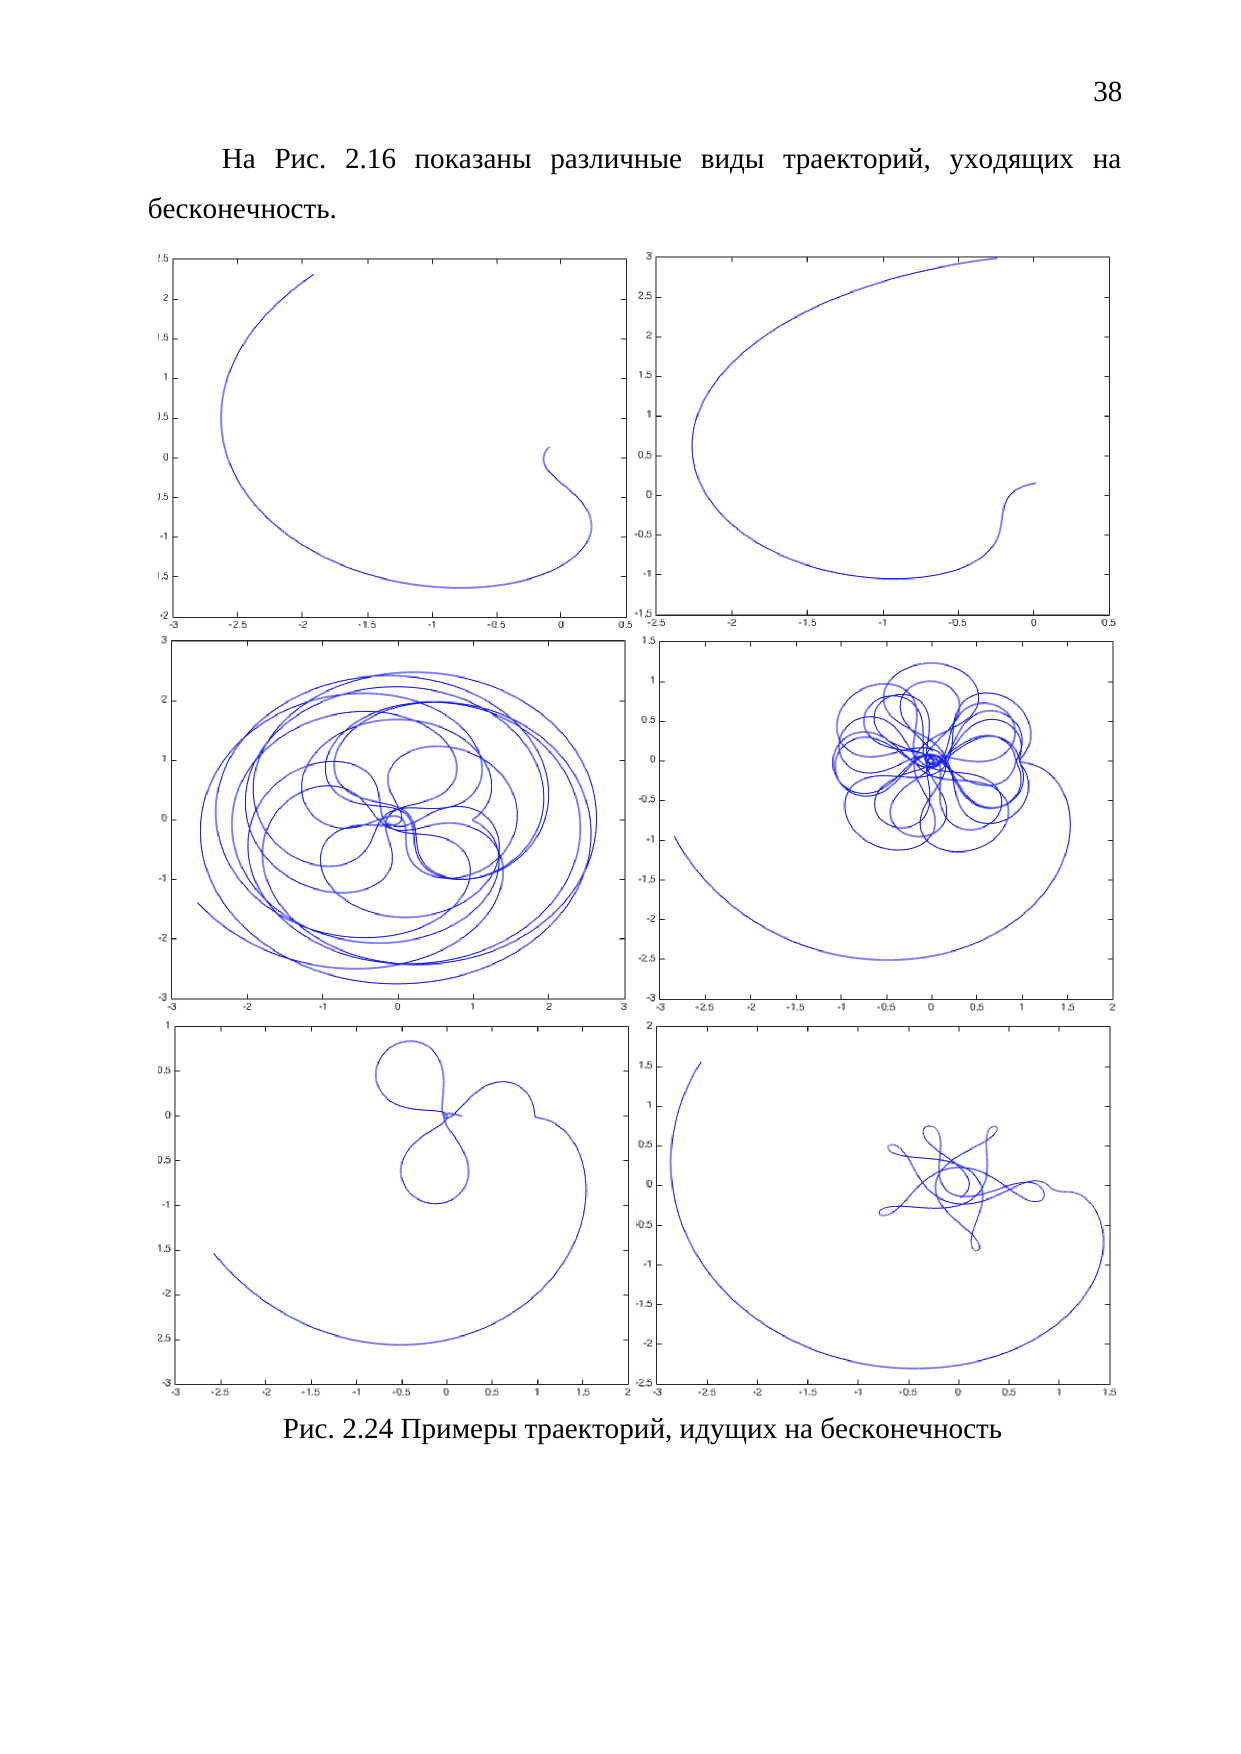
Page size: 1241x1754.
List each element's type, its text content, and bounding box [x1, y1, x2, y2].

text На Рис. 2.16 показаны различные виды траекторий, уходящих на бесконечность. [148, 141, 1122, 225]
picture [157, 243, 1127, 1398]
